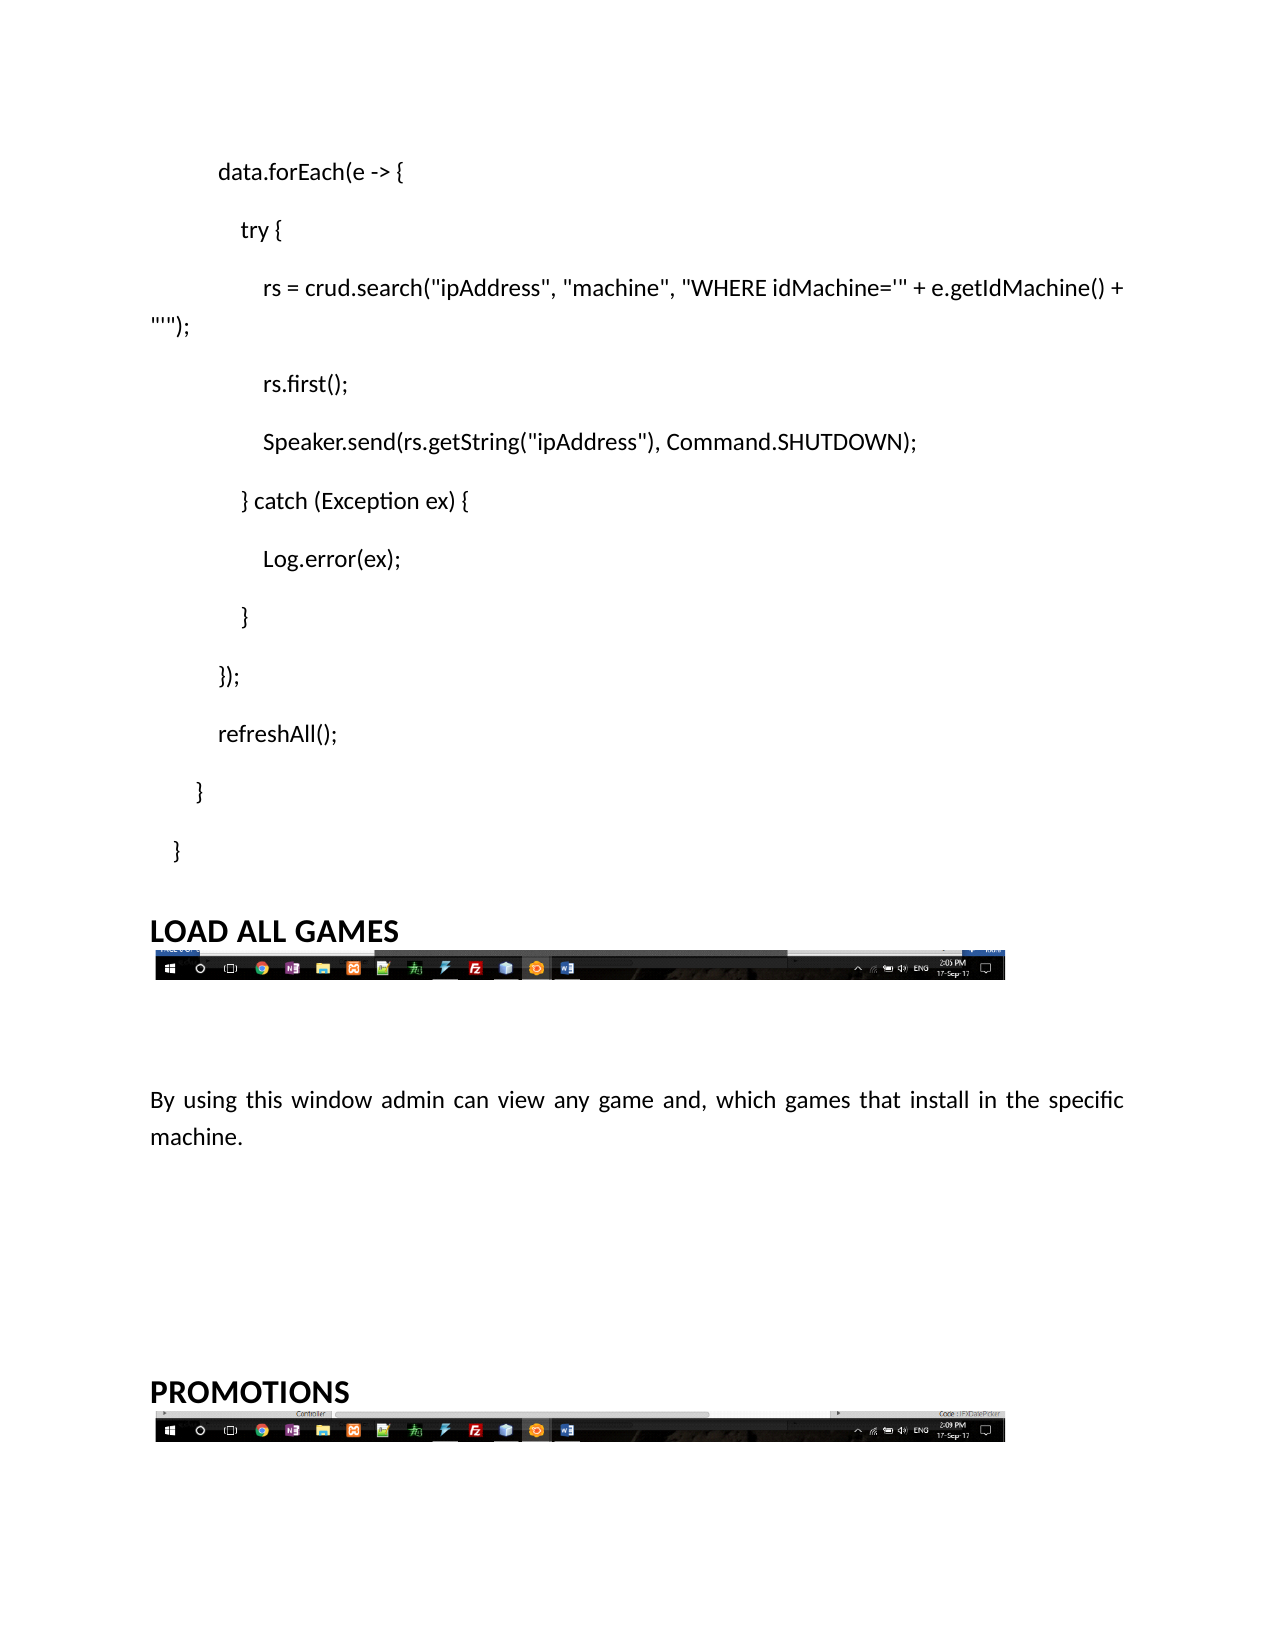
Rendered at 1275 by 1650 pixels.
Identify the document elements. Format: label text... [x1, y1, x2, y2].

text } [150, 596, 1125, 633]
text data.forEach(e -> { [150, 150, 1125, 187]
text }); [150, 654, 1125, 692]
text refreshAll(); [150, 712, 1125, 750]
text Promotions [150, 1374, 1125, 1411]
text try { [150, 208, 1125, 246]
text rs = crud.search("ipAddress", "machine", "WHERE idMachine='" + e.getIdMachine() + "'"); [150, 267, 1125, 342]
text rs.first(); [150, 362, 1125, 400]
text By using this window admin can view any game and, which games that install in the specific machine. [150, 1078, 1125, 1153]
text } [150, 829, 1125, 867]
text Load All Games [150, 912, 1125, 950]
text Speaker.send(rs.getString("ipAddress"), Command.SHUTDOWN); [150, 421, 1125, 458]
text } catch (Exception ex) { [150, 479, 1125, 517]
text Log.error(ex); [150, 537, 1125, 575]
text } [150, 771, 1125, 808]
